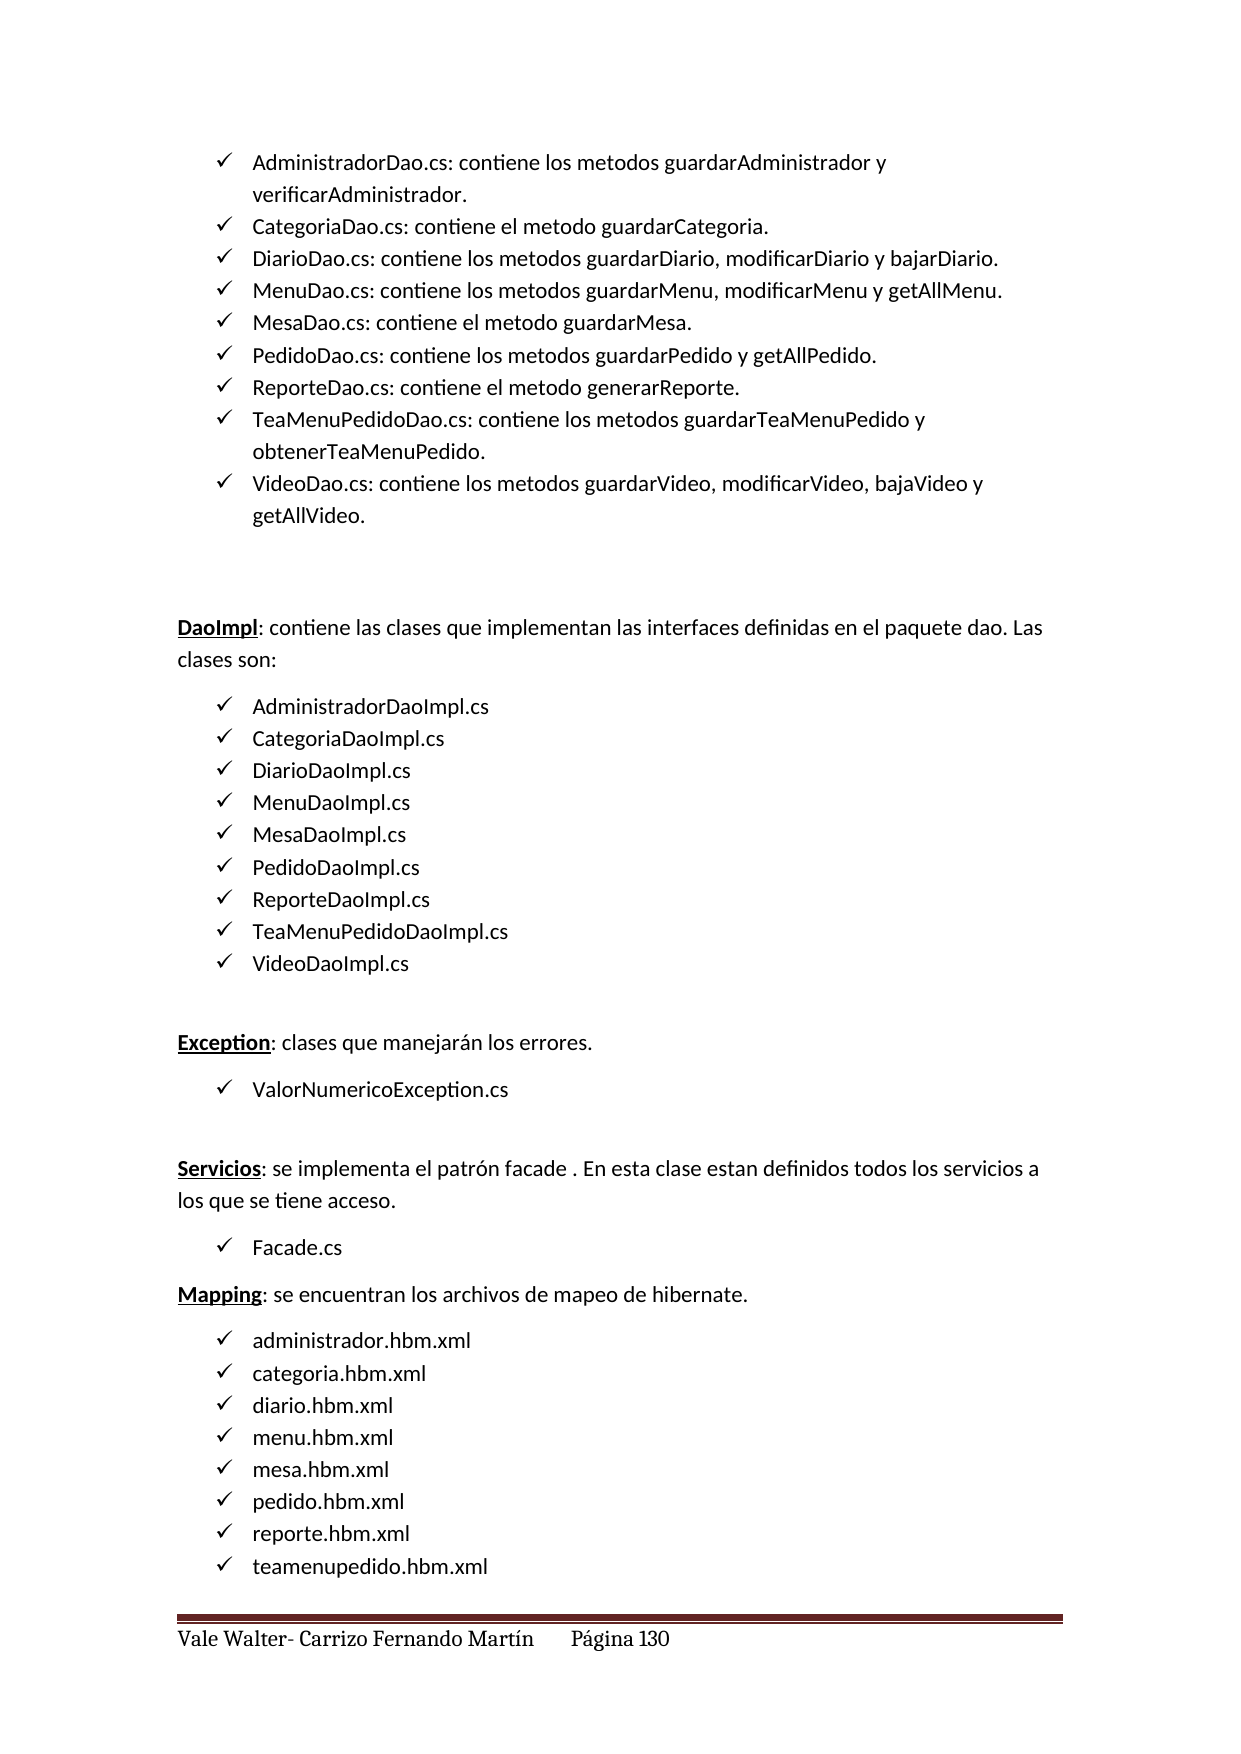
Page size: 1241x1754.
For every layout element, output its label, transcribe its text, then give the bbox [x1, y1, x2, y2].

text Exception: clases que manejarán los errores. [177, 1028, 1063, 1056]
text Mapping: se encuentran los archivos de mapeo de hibernate. [177, 1280, 1063, 1308]
list MenuDaoImpl.cs [215, 788, 1063, 816]
list DiarioDao.cs: contiene los metodos guardarDiario, modificarDiario y bajarDiario. [215, 244, 1063, 272]
list pedido.hbm.xml [215, 1487, 1063, 1515]
text Servicios: se implementa el patrón facade . En esta clase estan definidos todos los servicios a los que se tiene acceso. [177, 1154, 1063, 1214]
list CategoriaDao.cs: contiene el metodo guardarCategoria. [215, 212, 1063, 240]
list reporte.hbm.xml [215, 1519, 1063, 1548]
list diario.hbm.xml [215, 1391, 1063, 1419]
list Facade.cs [215, 1233, 1063, 1261]
list PedidoDaoImpl.cs [215, 853, 1063, 881]
list ReporteDao.cs: contiene el metodo generarReporte. [215, 373, 1063, 401]
list TeaMenuPedidoDao.cs: contiene los metodos guardarTeaMenuPedido y obtenerTeaMenuPedido. [215, 405, 1063, 465]
list MesaDaoImpl.cs [215, 821, 1063, 848]
list ValorNumericoException.cs [215, 1075, 1063, 1103]
list TeaMenuPedidoDaoImpl.cs [215, 917, 1063, 945]
list ReporteDaoImpl.cs [215, 885, 1063, 913]
list AdministradorDao.cs: contiene los metodos guardarAdministrador y verificarAdministrador. [215, 148, 1063, 208]
list CategoriaDaoImpl.cs [215, 724, 1063, 752]
list mesa.hbm.xml [215, 1455, 1063, 1483]
list categoria.hbm.xml [215, 1359, 1063, 1387]
text DaoImpl: contiene las clases que implementan las interfaces definidas en el paquete dao. Las clases son: [177, 613, 1063, 673]
list DiarioDaoImpl.cs [215, 756, 1063, 784]
list MenuDao.cs: contiene los metodos guardarMenu, modificarMenu y getAllMenu. [215, 276, 1063, 304]
list VideoDaoImpl.cs [215, 949, 1063, 977]
list PedidoDao.cs: contiene los metodos guardarPedido y getAllPedido. [215, 341, 1063, 369]
list administrador.hbm.xml [215, 1326, 1063, 1354]
list MesaDao.cs: contiene el metodo guardarMesa. [215, 308, 1063, 337]
list VideoDao.cs: contiene los metodos guardarVideo, modificarVideo, bajaVideo y getAllVideo. [215, 469, 1063, 530]
list AdministradorDaoImpl.cs [215, 692, 1063, 720]
list menu.hbm.xml [215, 1423, 1063, 1451]
list teamenupedido.hbm.xml [215, 1552, 1063, 1580]
